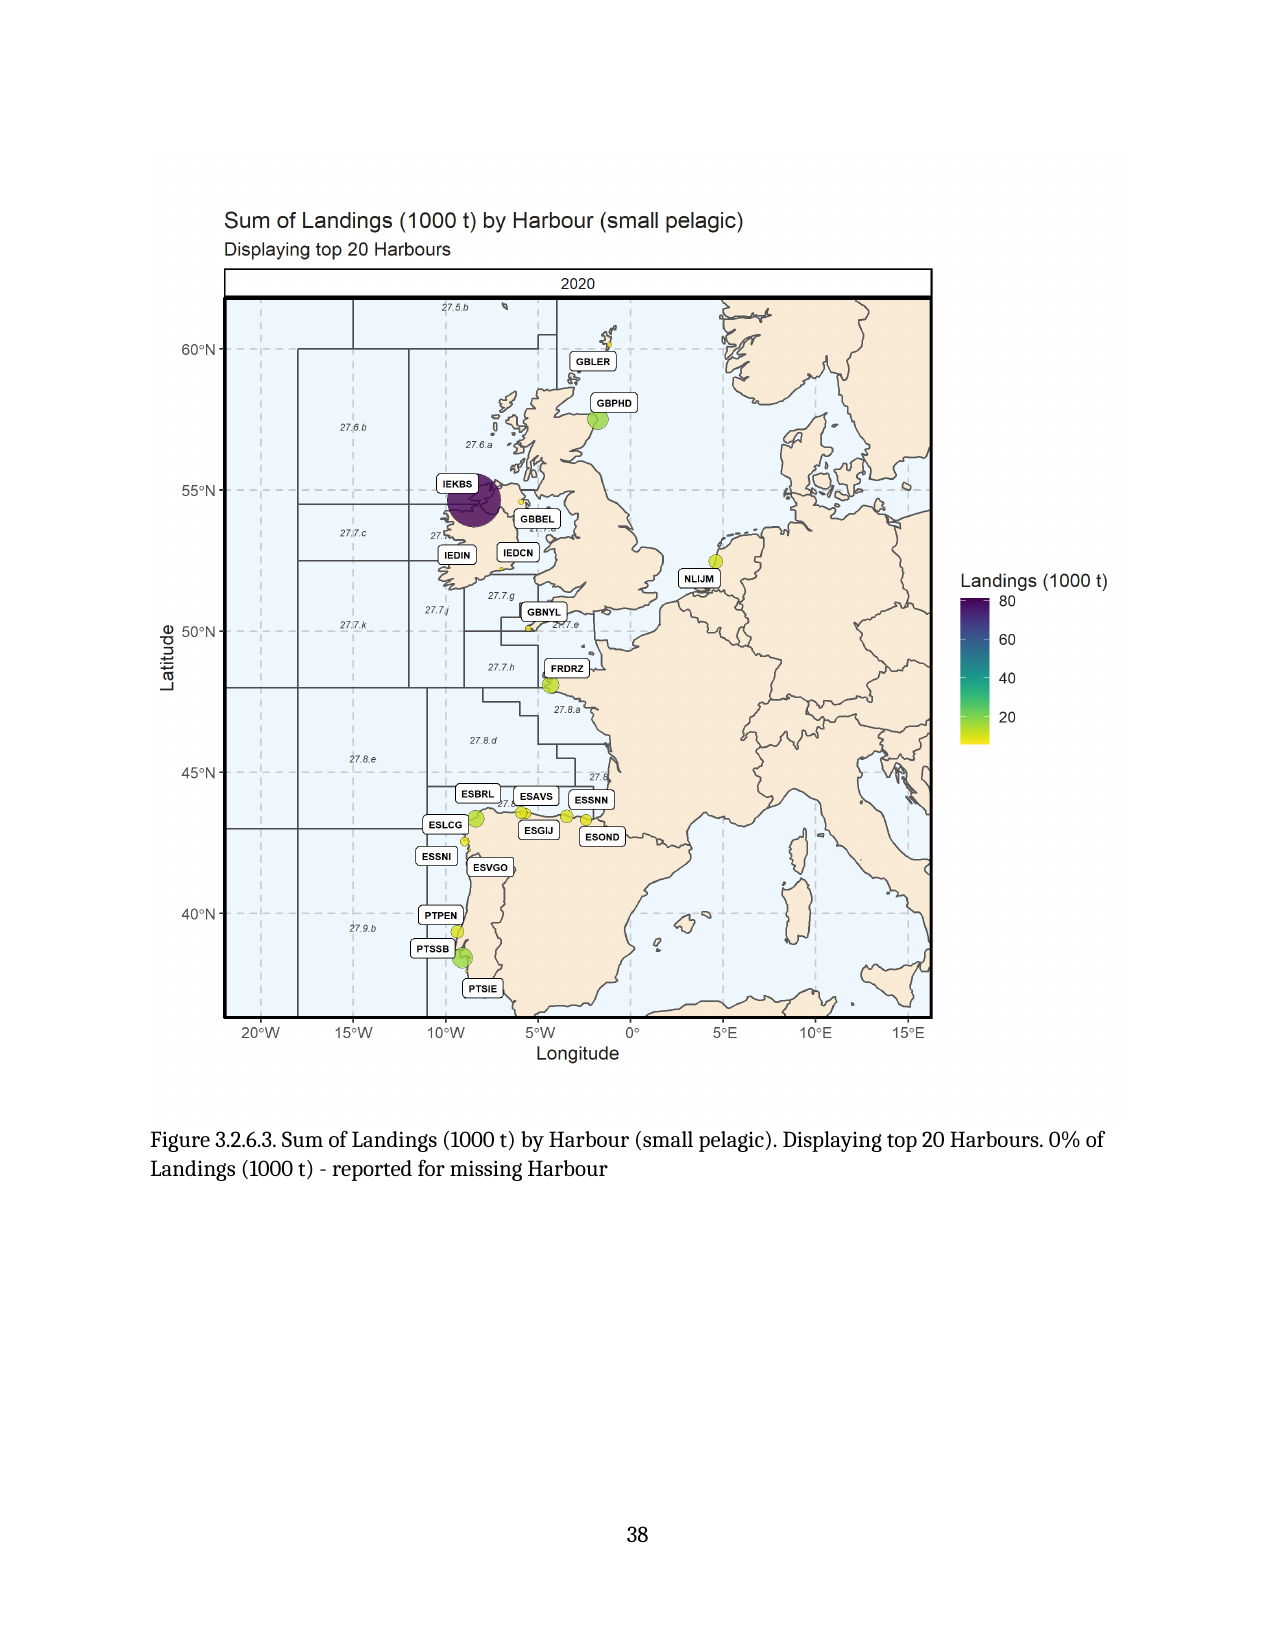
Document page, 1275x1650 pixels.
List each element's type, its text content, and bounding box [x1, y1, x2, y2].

picture [150, 150, 1125, 1125]
text Figure 3.2.6.3. Sum of Landings (1000 t) by Harbour (small pelagic). Displaying top 20 Harbours. 0% of Landings (1000 t) - reported for missing Harbour [150, 1125, 1125, 1182]
